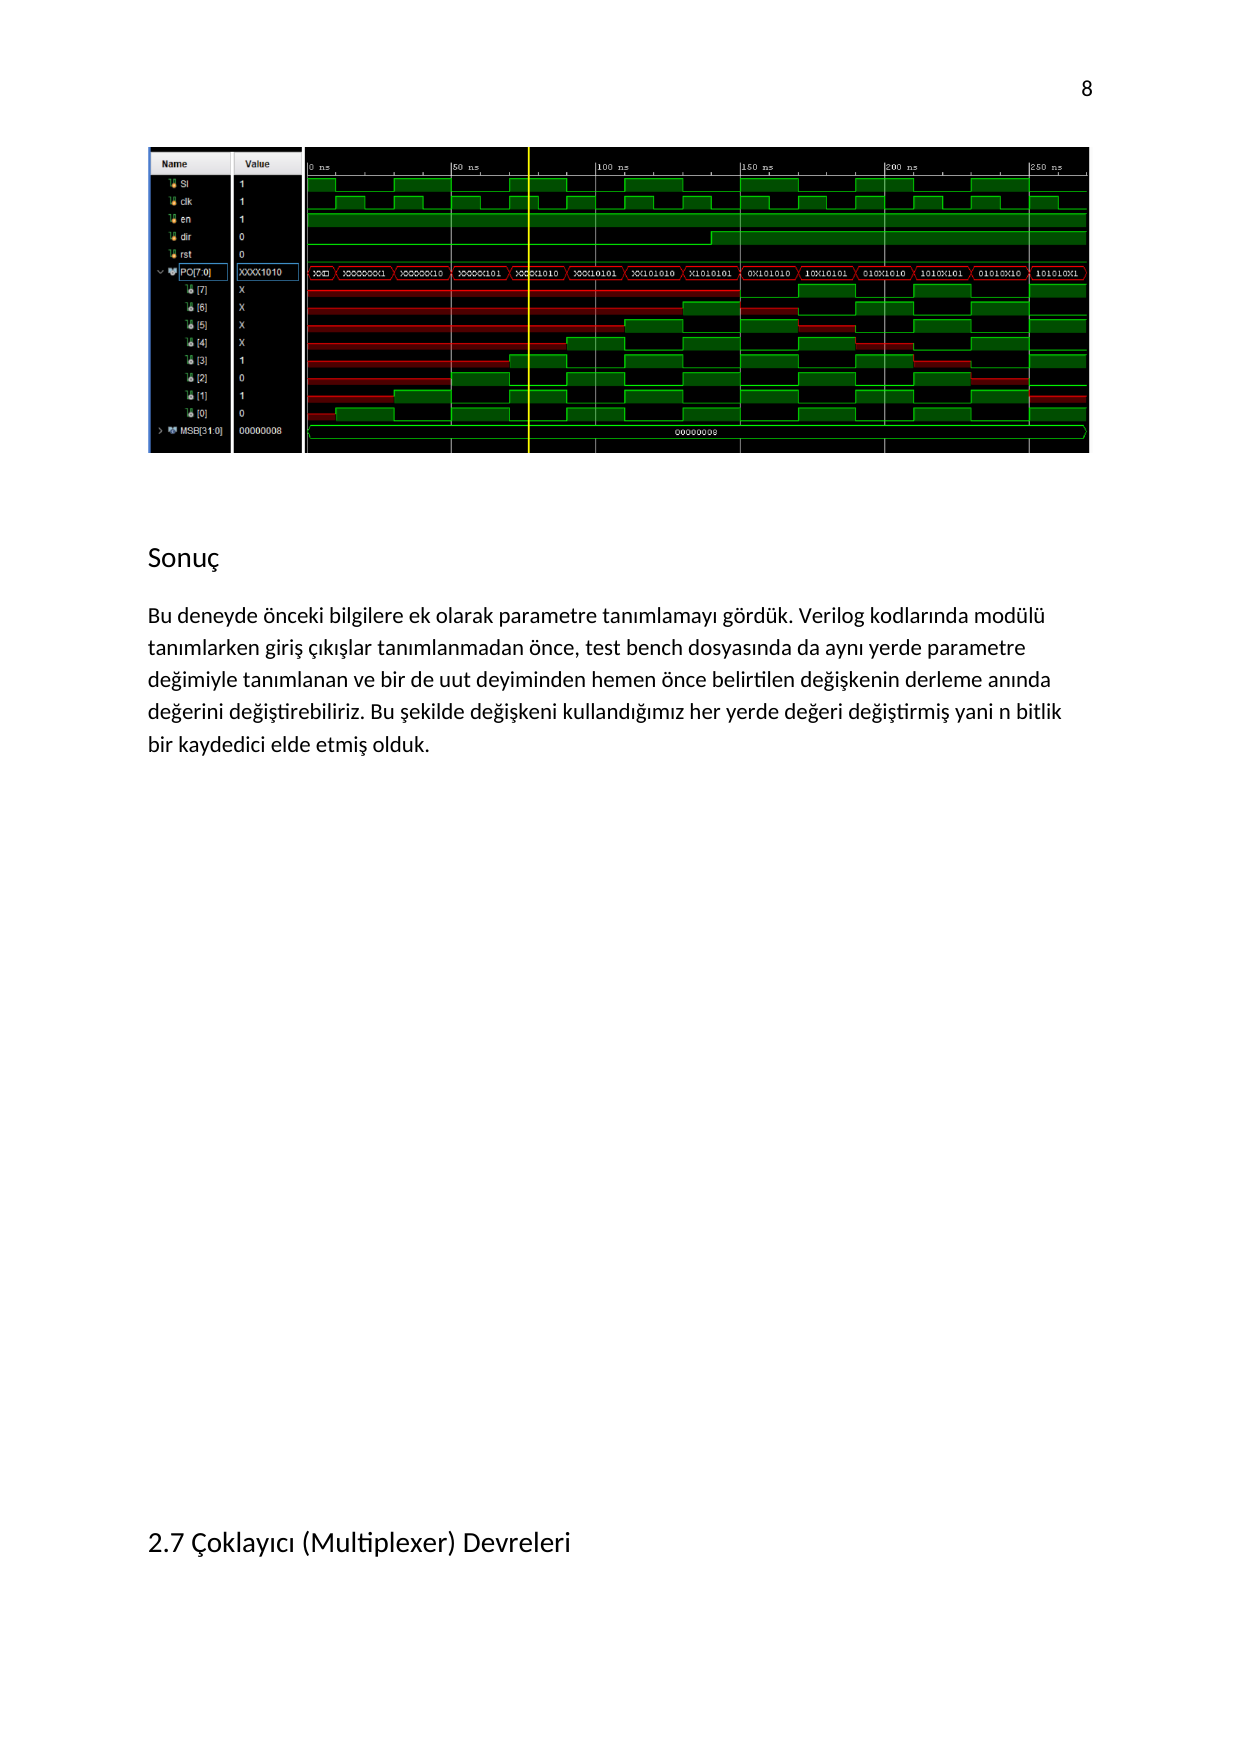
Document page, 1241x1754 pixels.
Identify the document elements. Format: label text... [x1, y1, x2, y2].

text Sonuç [148, 539, 1093, 575]
text 2.7 Çoklayıcı (Multiplexer) Devreleri [148, 1524, 1093, 1559]
text Bu deneyde önceki bilgilere ek olarak parametre tanımlamayı gördük. Verilog kodlarında modülü tanımlarken giriş çıkışlar tanımlanmadan önce, test bench dosyasında da aynı yerde parametre değimiyle tanımlanan ve bir de uut deyiminden hemen önce belirtilen değişkenin derleme anında değerini değiştirebiliriz. Bu şekilde değişkeni kullandığımız her yerde değeri değiştirmiş yani n bitlik bir kaydedici elde etmiş olduk. [148, 601, 1093, 758]
picture [147, 147, 1093, 453]
